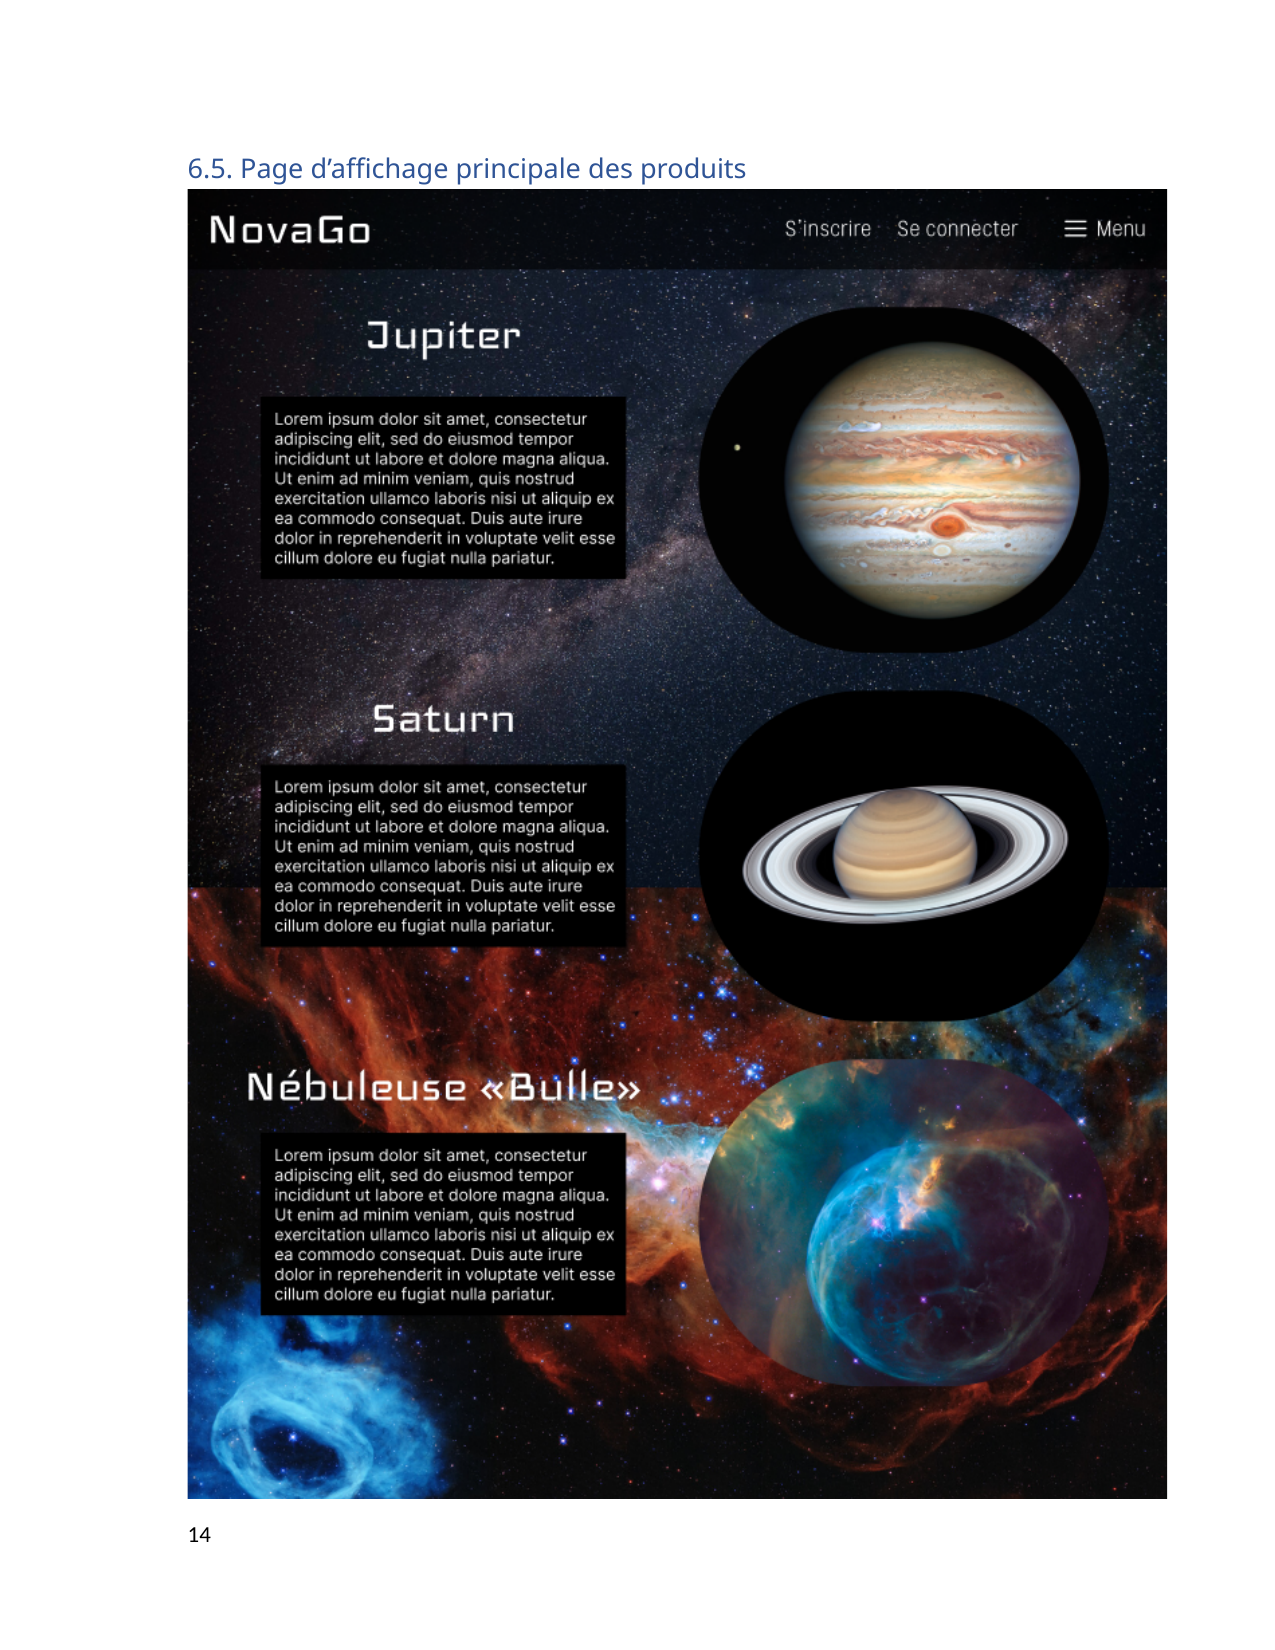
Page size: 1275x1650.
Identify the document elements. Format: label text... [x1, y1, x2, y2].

subtitle 6.5. Page d’affichage principale des produits [187, 150, 1087, 187]
picture [187, 189, 1168, 1499]
